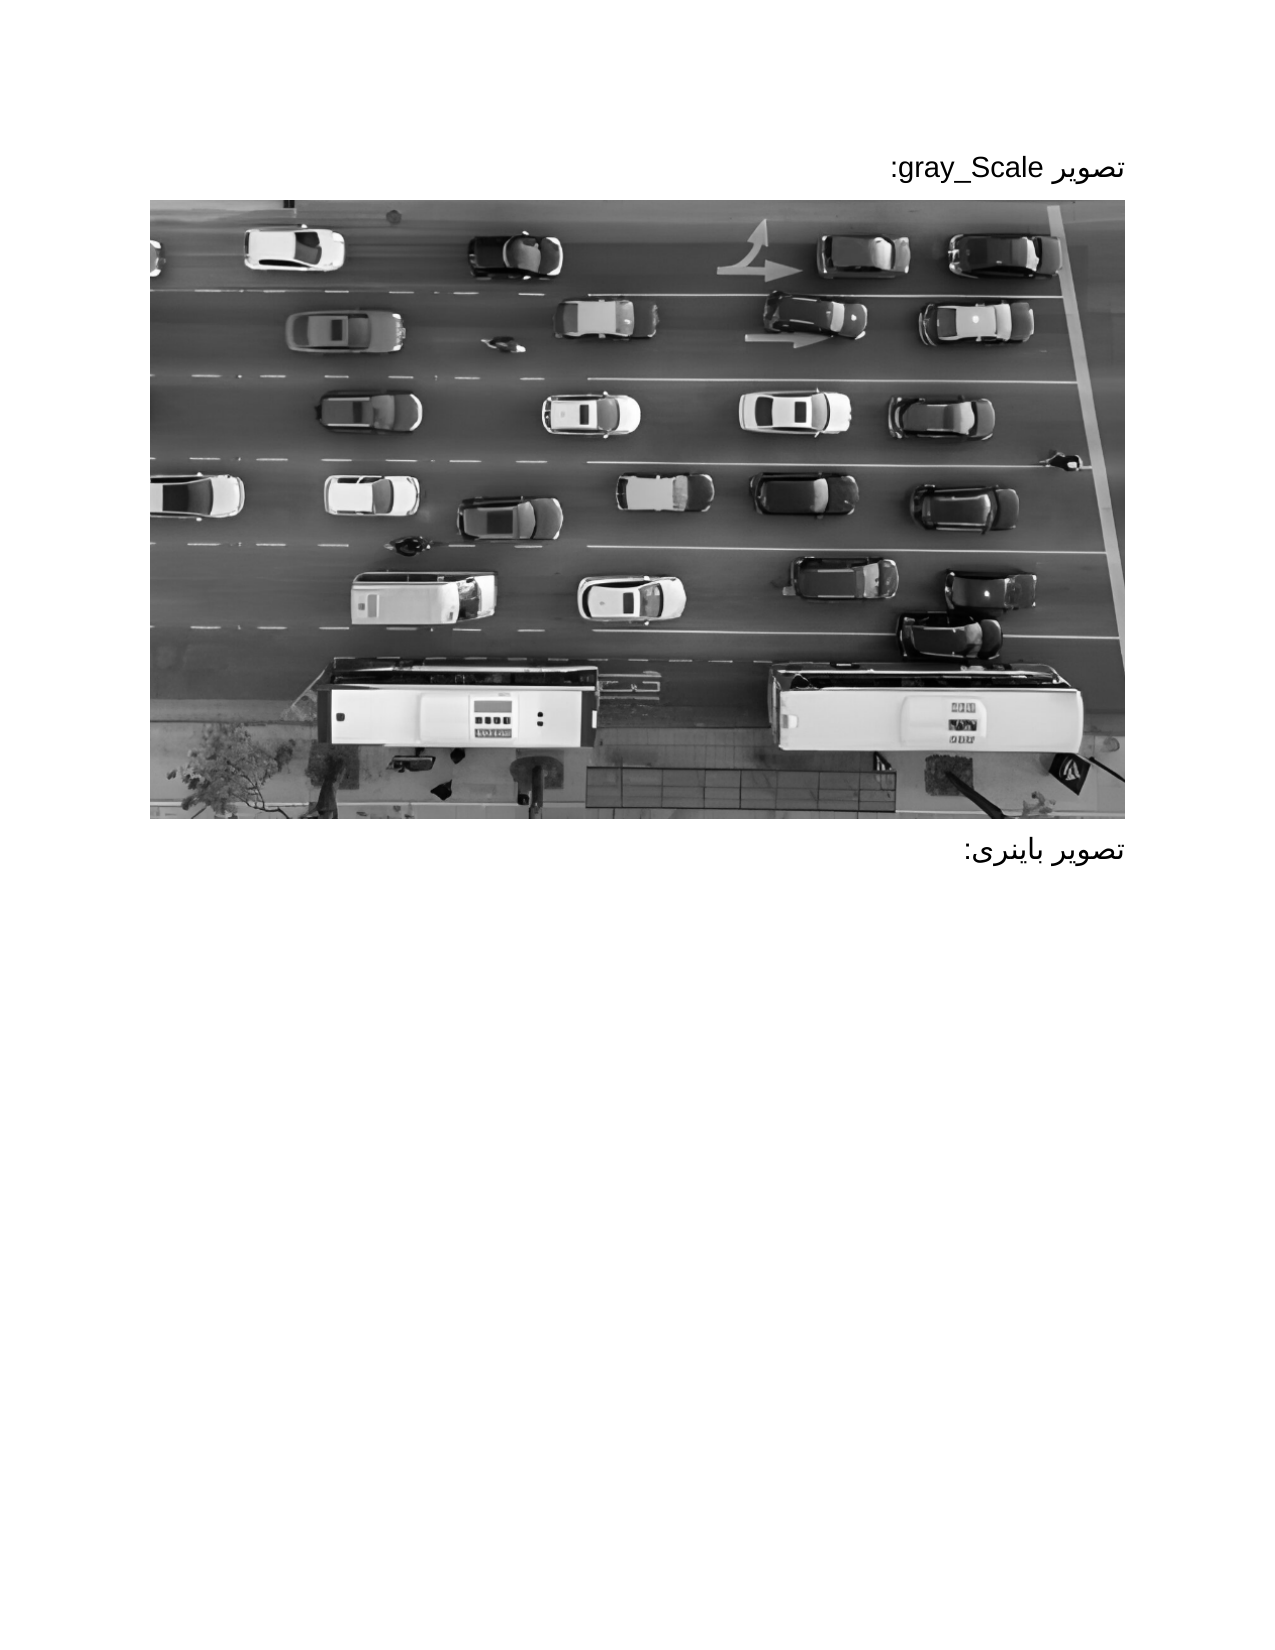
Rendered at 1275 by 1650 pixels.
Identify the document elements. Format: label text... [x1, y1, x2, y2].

text تصویر gray_Scale: [150, 150, 1125, 183]
picture [150, 200, 1125, 819]
text تصویر باینری: [150, 832, 1125, 866]
